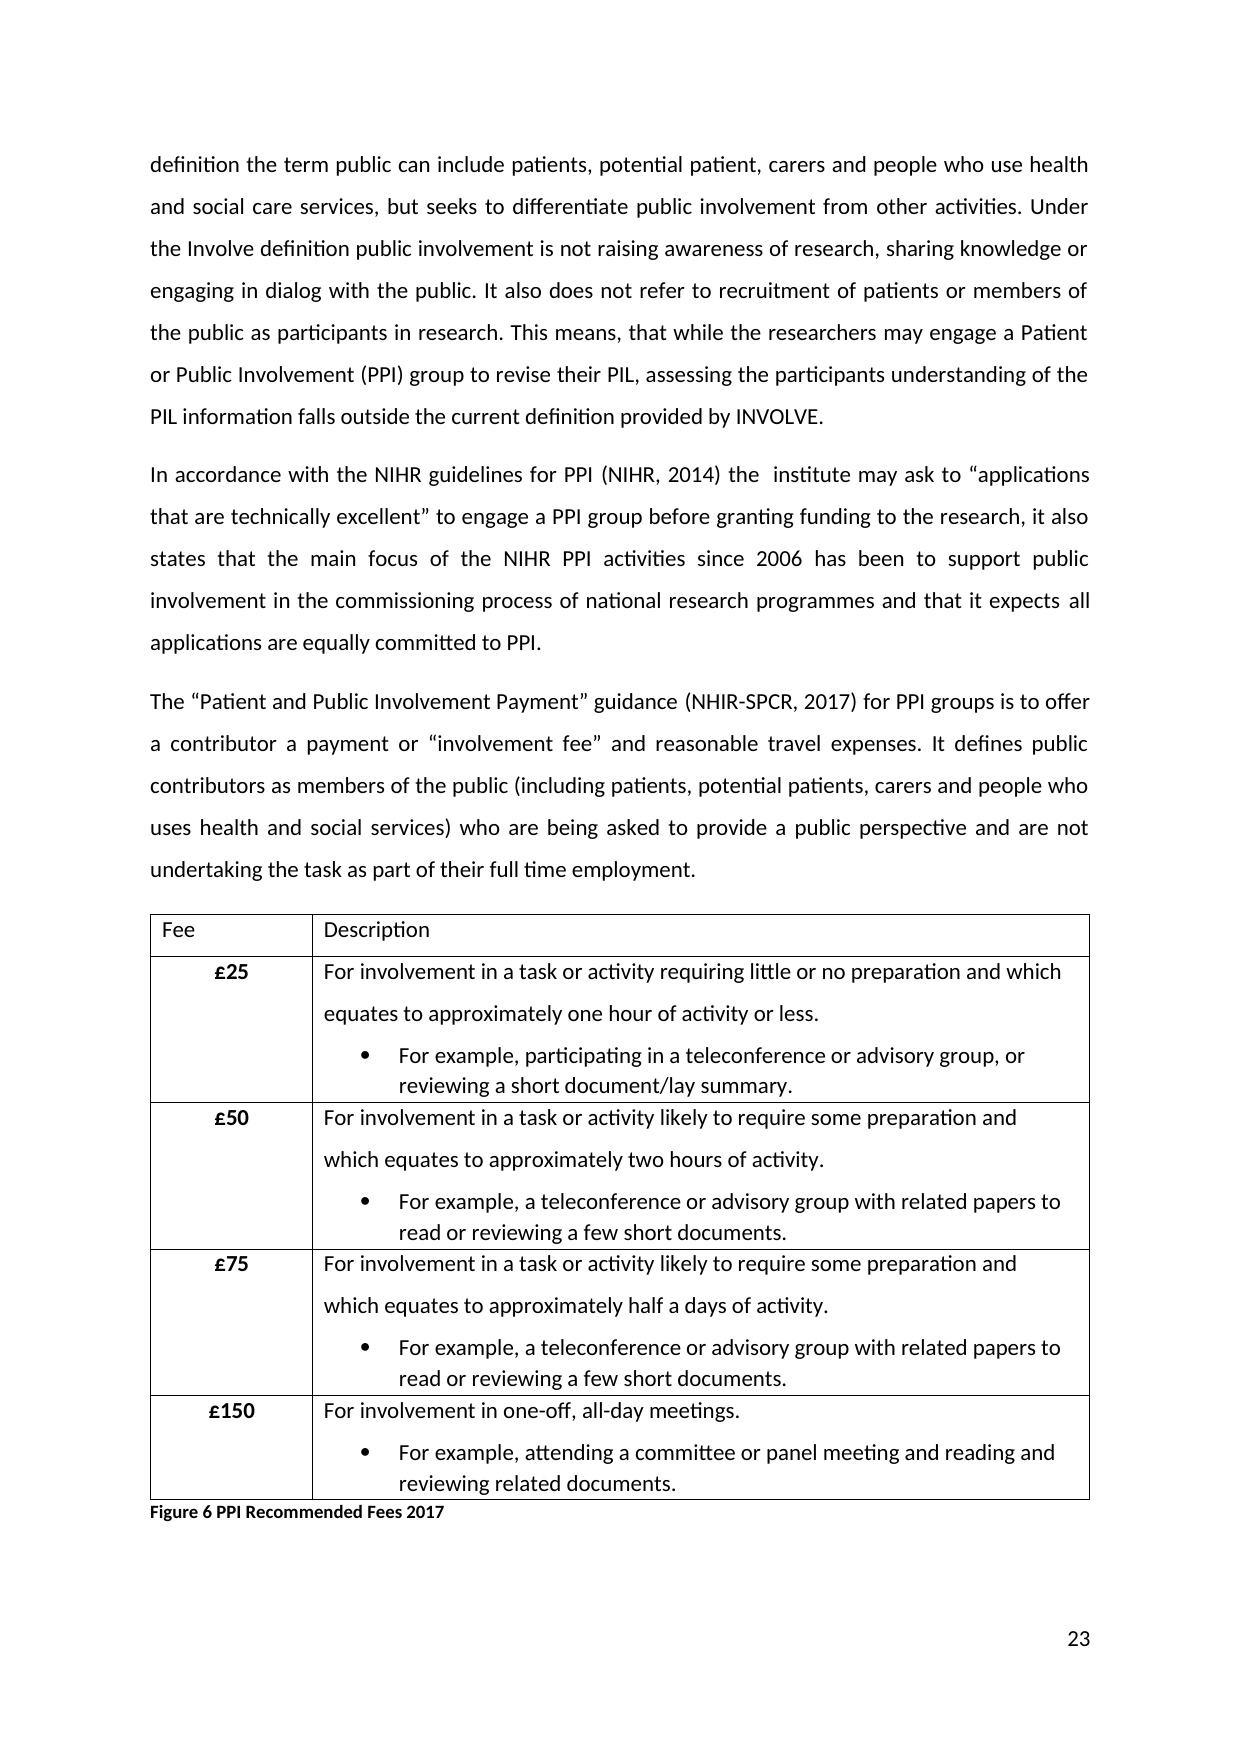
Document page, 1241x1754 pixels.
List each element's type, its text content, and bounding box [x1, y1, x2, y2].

table_cell For involvement in a task or activity requiring little or no preparation and which equates to approximately one hour of activity or less. For example, participating in a teleconference or advisory group, or reviewing a short document/lay summary. [313, 957, 1089, 1102]
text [150, 150, 1090, 430]
table_cell £25 [151, 957, 312, 1102]
table_cell For involvement in one-off, all-day meetings. For example, attending a committee or panel meeting and reading and reviewing related documents. [313, 1396, 1089, 1499]
table_header Fee [151, 915, 312, 956]
table_header Description [313, 915, 1089, 956]
table_cell For involvement in a task or activity likely to require some preparation and which equates to approximately half a days of activity. For example, a teleconference or advisory group with related papers to read or reviewing a few short documents. [313, 1250, 1089, 1395]
text The “Patient and Public Involvement Payment” guidance for PPI groups is to offer a contributor a payment or “involvement fee” and reasonable travel expenses. It defines public contributors as members of the public (including patients, potential patients, carers and people who uses health and social services) who are being asked to provide a public perspective and are not undertaking the task as part of their full time employment. [150, 687, 1090, 883]
table_cell £50 [151, 1103, 312, 1248]
table_cell £75 [151, 1250, 312, 1395]
text In accordance with the NIHR guidelines for PPI the institute may ask to “applications that are technically excellent” to engage a PPI group before granting funding to the research, it also states that the main focus of the NIHR PPI activities since 2006 has been to support public involvement in the commissioning process of national research programmes and that it expects all applications are equally committed to PPI. [150, 461, 1090, 656]
table_cell £150 [151, 1396, 312, 1499]
table_cell For involvement in a task or activity likely to require some preparation and which equates to approximately two hours of activity. For example, a teleconference or advisory group with related papers to read or reviewing a few short documents. [313, 1103, 1089, 1248]
text Figure 6 PPI Recommended Fees 2017 [150, 1500, 1090, 1523]
